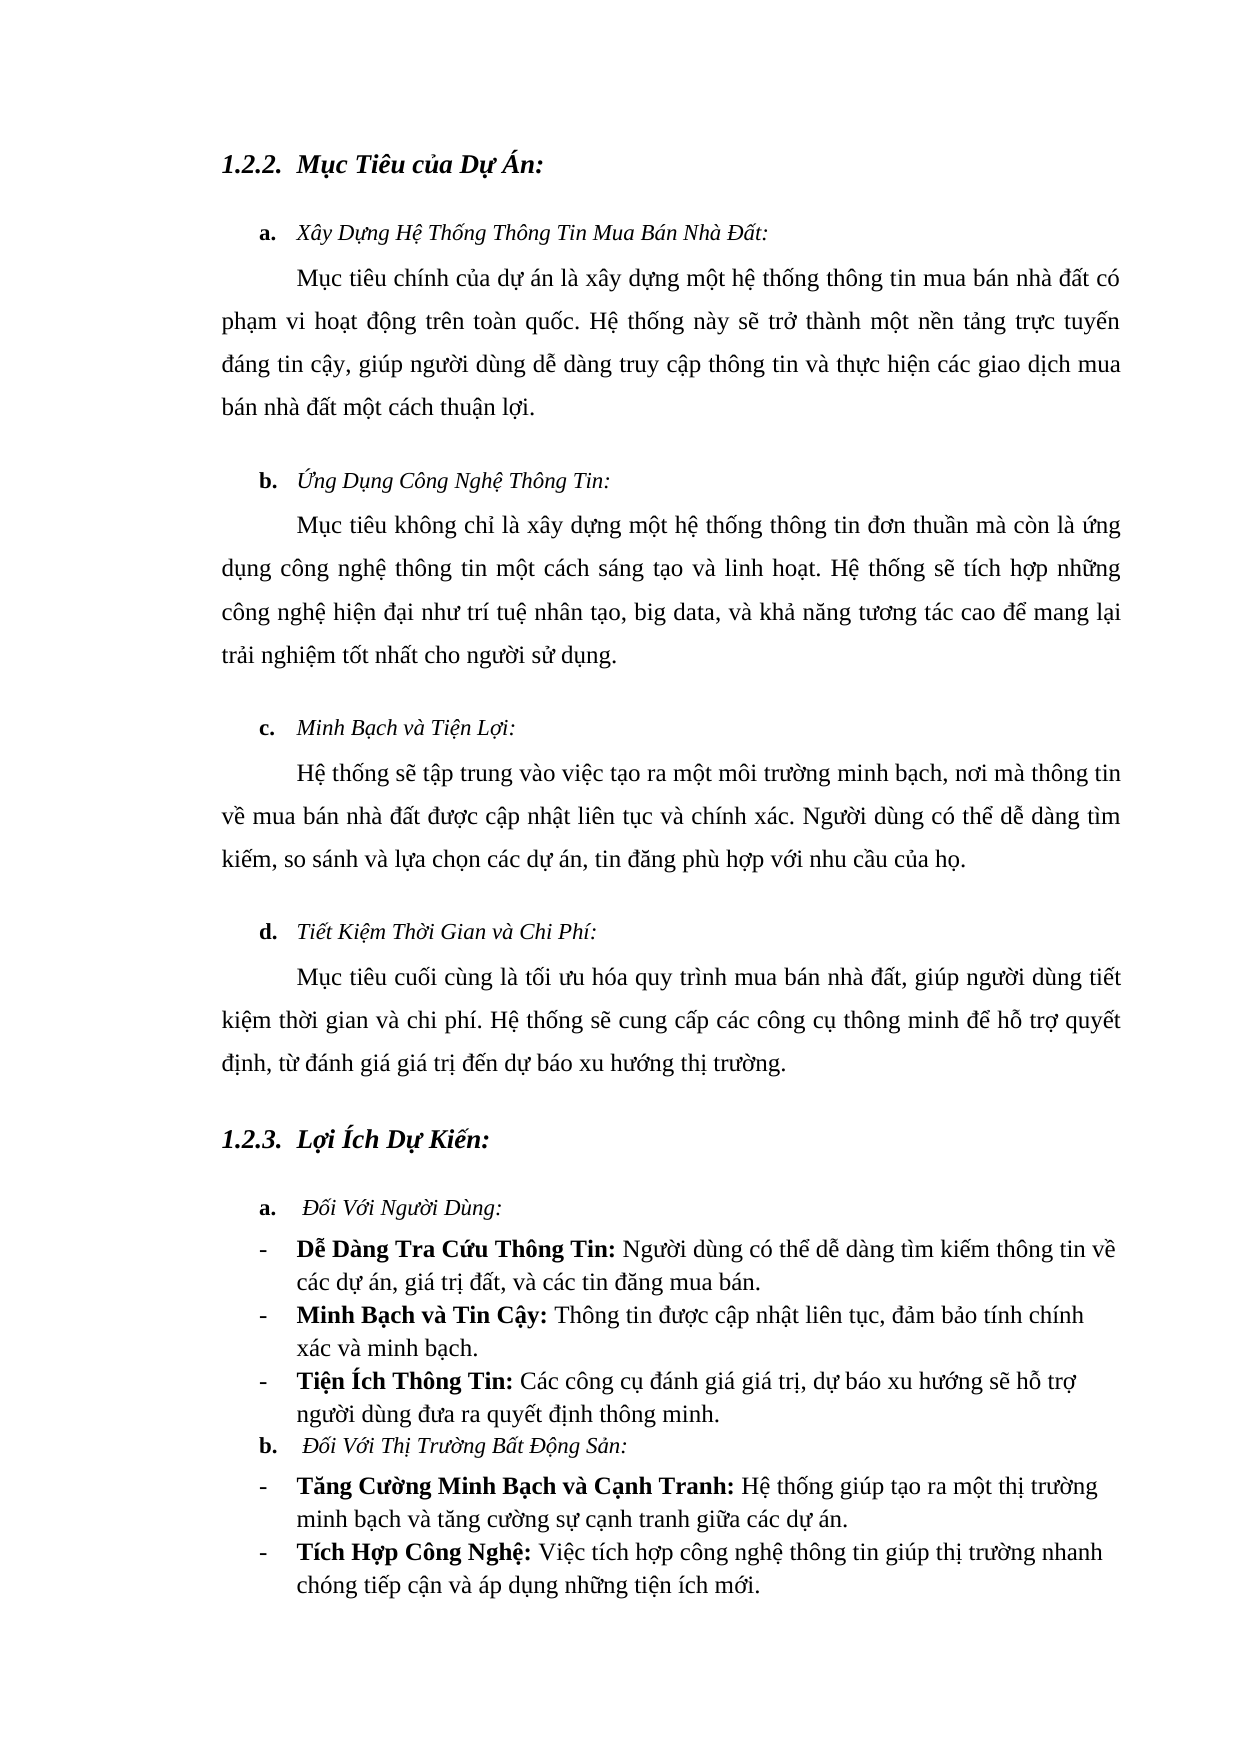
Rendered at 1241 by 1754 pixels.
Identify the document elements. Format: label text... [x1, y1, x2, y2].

subtitle 1.2.2. Mục Tiêu của Dự Án: [221, 148, 1122, 179]
subtitle Đối Với Người Dùng: [259, 1194, 1122, 1221]
list Tiện Ích Thông Tin: Các công cụ đánh giá giá trị, dự báo xu hướng sẽ hỗ trợ người dùng đưa ra quyết định thông minh. [259, 1366, 1122, 1428]
text Mục tiêu chính của dự án là xây dựng một hệ thống thông tin mua bán nhà đất có phạm vi hoạt động trên toàn quốc. Hệ thống này sẽ trở thành một nền tảng trực tuyến đáng tin cậy, giúp người dùng dễ dàng truy cập thông tin và thực hiện các giao dịch mua bán nhà đất một cách thuận lợi. [221, 263, 1122, 421]
list Minh Bạch và Tin Cậy: Thông tin được cập nhật liên tục, đảm bảo tính chính xác và minh bạch. [259, 1300, 1122, 1362]
list Dễ Dàng Tra Cứu Thông Tin: Người dùng có thể dễ dàng tìm kiếm thông tin về các dự án, giá trị đất, và các tin đăng mua bán. [259, 1234, 1122, 1296]
text Mục tiêu không chỉ là xây dựng một hệ thống thông tin đơn thuần mà còn là ứng dụng công nghệ thông tin một cách sáng tạo và linh hoạt. Hệ thống sẽ tích hợp những công nghệ hiện đại như trí tuệ nhân tạo, big data, và khả năng tương tác cao để mang lại trải nghiệm tốt nhất cho người sử dụng. [221, 510, 1122, 668]
text Hệ thống sẽ tập trung vào việc tạo ra một môi trường minh bạch, nơi mà thông tin về mua bán nhà đất được cập nhật liên tục và chính xác. Người dùng có thể dễ dàng tìm kiếm, so sánh và lựa chọn các dự án, tin đăng phù hợp với nhu cầu của họ. [221, 758, 1122, 873]
subtitle 1.2.3. Lợi Ích Dự Kiến: [221, 1123, 1122, 1154]
subtitle Minh Bạch và Tiện Lợi: [259, 714, 1122, 741]
subtitle Đối Với Thị Trường Bất Động Sản: [259, 1432, 1122, 1458]
list Tăng Cường Minh Bạch và Cạnh Tranh: Hệ thống giúp tạo ra một thị trường minh bạch và tăng cường sự cạnh tranh giữa các dự án. [259, 1471, 1122, 1533]
list Tích Hợp Công Nghệ: Việc tích hợp công nghệ thông tin giúp thị trường nhanh chóng tiếp cận và áp dụng những tiện ích mới. [259, 1537, 1122, 1599]
subtitle Ứng Dụng Công Nghệ Thông Tin: [259, 467, 1122, 493]
subtitle Xây Dựng Hệ Thống Thông Tin Mua Bán Nhà Đất: [259, 219, 1122, 246]
subtitle Tiết Kiệm Thời Gian và Chi Phí: [259, 918, 1122, 945]
text Mục tiêu cuối cùng là tối ưu hóa quy trình mua bán nhà đất, giúp người dùng tiết kiệm thời gian và chi phí. Hệ thống sẽ cung cấp các công cụ thông minh để hỗ trợ quyết định, từ đánh giá giá trị đến dự báo xu hướng thị trường. [221, 962, 1122, 1077]
